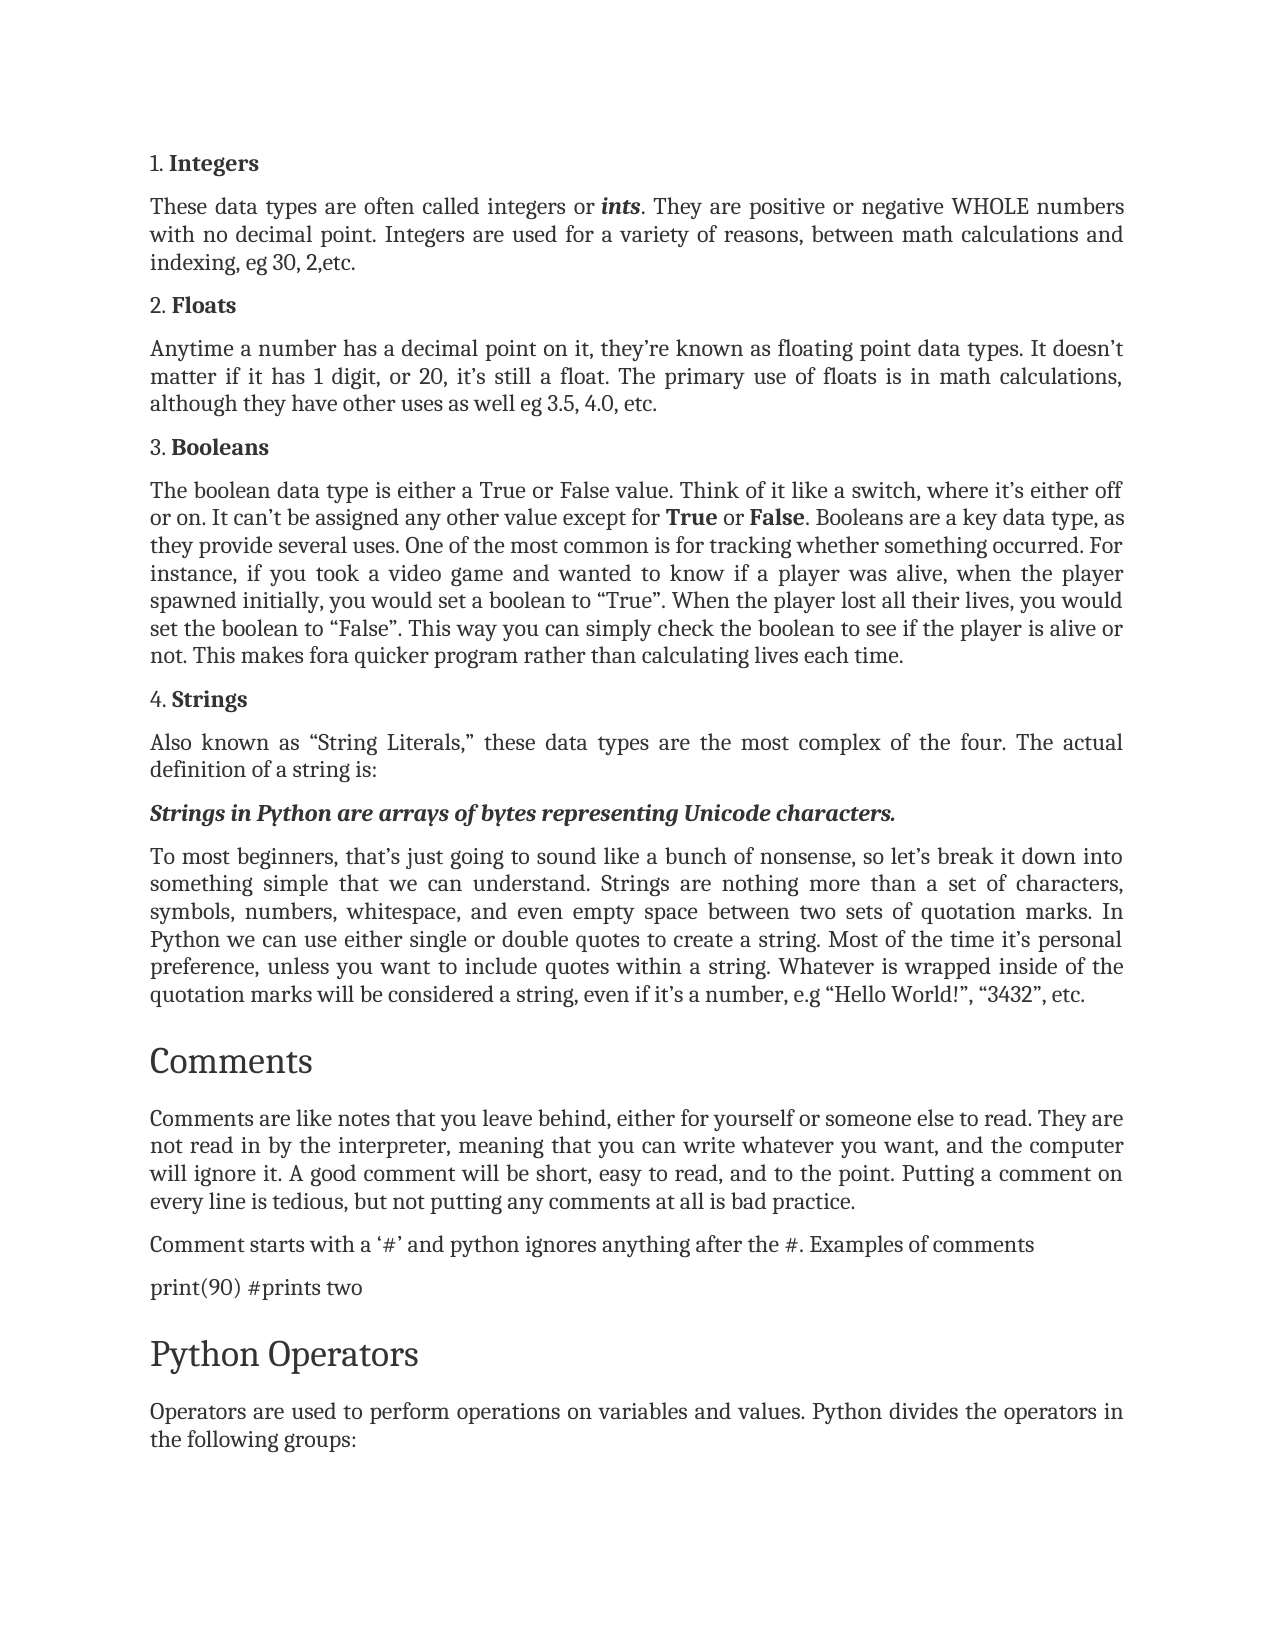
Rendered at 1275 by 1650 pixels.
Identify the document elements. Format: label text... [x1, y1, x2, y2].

text Strings in Python are arrays of bytes representing Unicode characters. [150, 799, 1125, 827]
text Also known as “String Literals,” these data types are the most complex of the four. The actual definition of a string is: [150, 729, 1125, 784]
subtitle Python Operators [150, 1333, 1125, 1376]
text 1. Integers [150, 150, 1125, 178]
text 2. Floats [150, 292, 1125, 319]
text Operators are used to perform operations on variables and values. Python divides the operators in the following groups: [150, 1398, 1125, 1453]
text print(90) #prints two [150, 1274, 1125, 1302]
text 4. Strings [150, 685, 1125, 713]
text To most beginners, that’s just going to sound like a bunch of nonsense, so let’s break it down into something simple that we can understand. Strings are nothing more than a set of characters, symbols, numbers, whitespace, and even empty space between two sets of quotation marks. In Python we can use either single or double quotes to create a string. Most of the time it’s personal preference, unless you want to include quotes within a string. Whatever is wrapped inside of the quotation marks will be considered a string, even if it’s a number, e.g “Hello World!”, “3432”, etc. [150, 843, 1125, 1008]
text These data types are often called integers or ints. They are positive or negative WHOLE numbers with no decimal point. Integers are used for a variety of reasons, between math calculations and indexing, eg 30, 2,etc. [150, 193, 1125, 276]
text Anytime a number has a decimal point on it, they’re known as floating point data types. It doesn’t matter if it has 1 digit, or 20, it’s still a float. The primary use of floats is in math calculations, although they have other uses as well eg 3.5, 4.0, etc. [150, 335, 1125, 418]
text 3. Booleans [150, 433, 1125, 461]
text Comments are like notes that you leave behind, either for yourself or someone else to read. They are not read in by the interpreter, meaning that you can write whatever you want, and the computer will ignore it. A good comment will be short, easy to read, and to the point. Putting a comment on every line is tedious, but not putting any comments at all is bad practice. [150, 1105, 1125, 1215]
text Comment starts with a ‘#’ and python ignores anything after the #. Examples of comments [150, 1231, 1125, 1258]
text The boolean data type is either a True or False value. Think of it like a switch, where it’s either off or on. It can’t be assigned any other value except for True or False. Booleans are a key data type, as they provide several uses. One of the most common is for tracking whether something occurred. For instance, if you took a video game and wanted to know if a player was alive, when the player spawned initially, you would set a boolean to “True”. When the player lost all their lives, you would set the boolean to “False”. This way you can simply check the boolean to see if the player is alive or not. This makes fora quicker program rather than calculating lives each time. [150, 477, 1125, 670]
subtitle Comments [150, 1039, 1125, 1083]
